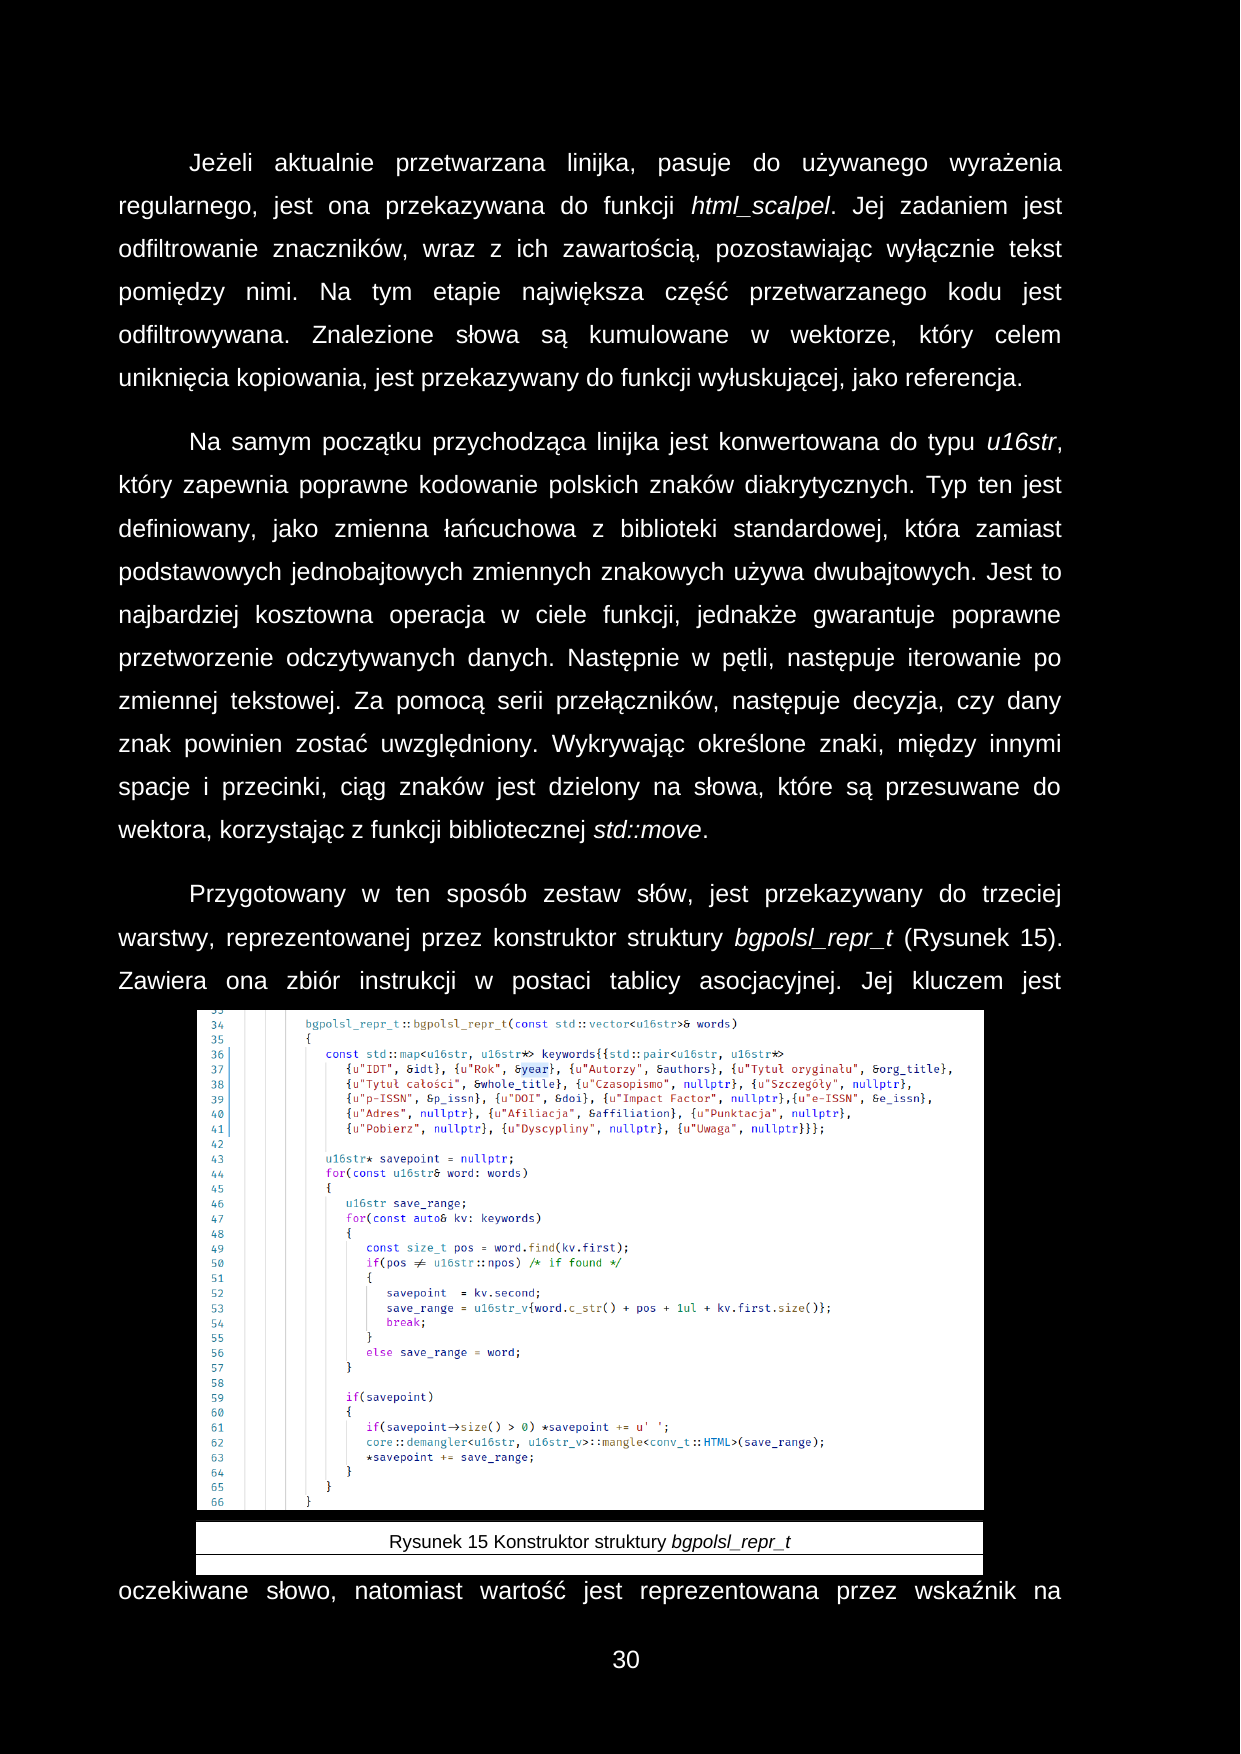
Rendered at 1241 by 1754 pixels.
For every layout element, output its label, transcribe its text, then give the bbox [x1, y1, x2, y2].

text Jeżeli aktualnie przetwarzana linijka, pasuje do używanego wyrażenia regularnego, jest ona przekazywana do funkcji html_scalpel. Jej zadaniem jest odfiltrowanie znaczników, wraz z ich zawartością, pozostawiając wyłącznie tekst pomiędzy nimi. Na tym etapie największa część przetwarzanego kodu jest odfiltrowywana. Znalezione słowa są kumulowane w wektorze, który celem uniknięcia kopiowania, jest przekazywany do funkcji wyłuskującej, jako referencja. [118, 148, 1063, 392]
picture [197, 1010, 984, 1510]
text Na samym początku przychodząca linijka jest konwertowana do typu u16str, który zapewnia poprawne kodowanie polskich znaków diakrytycznych. Typ ten jest definiowany, jako zmienna łańcuchowa z biblioteki standardowej, która zamiast podstawowych jednobajtowych zmiennych znakowych używa dwubajtowych. Jest to najbardziej kosztowna operacja w ciele funkcji, jednakże gwarantuje poprawne przetworzenie odczytywanych danych. Następnie w pętli, następuje iterowanie po zmiennej tekstowej. Za pomocą serii przełączników, następuje decyzja, czy dany znak powinien zostać uwzględniony. Wykrywając określone znaki, między innymi spacje i przecinki, ciąg znaków jest dzielony na słowa, które są przesuwane do wektora, korzystając z funkcji bibliotecznej std::move. [118, 427, 1063, 844]
